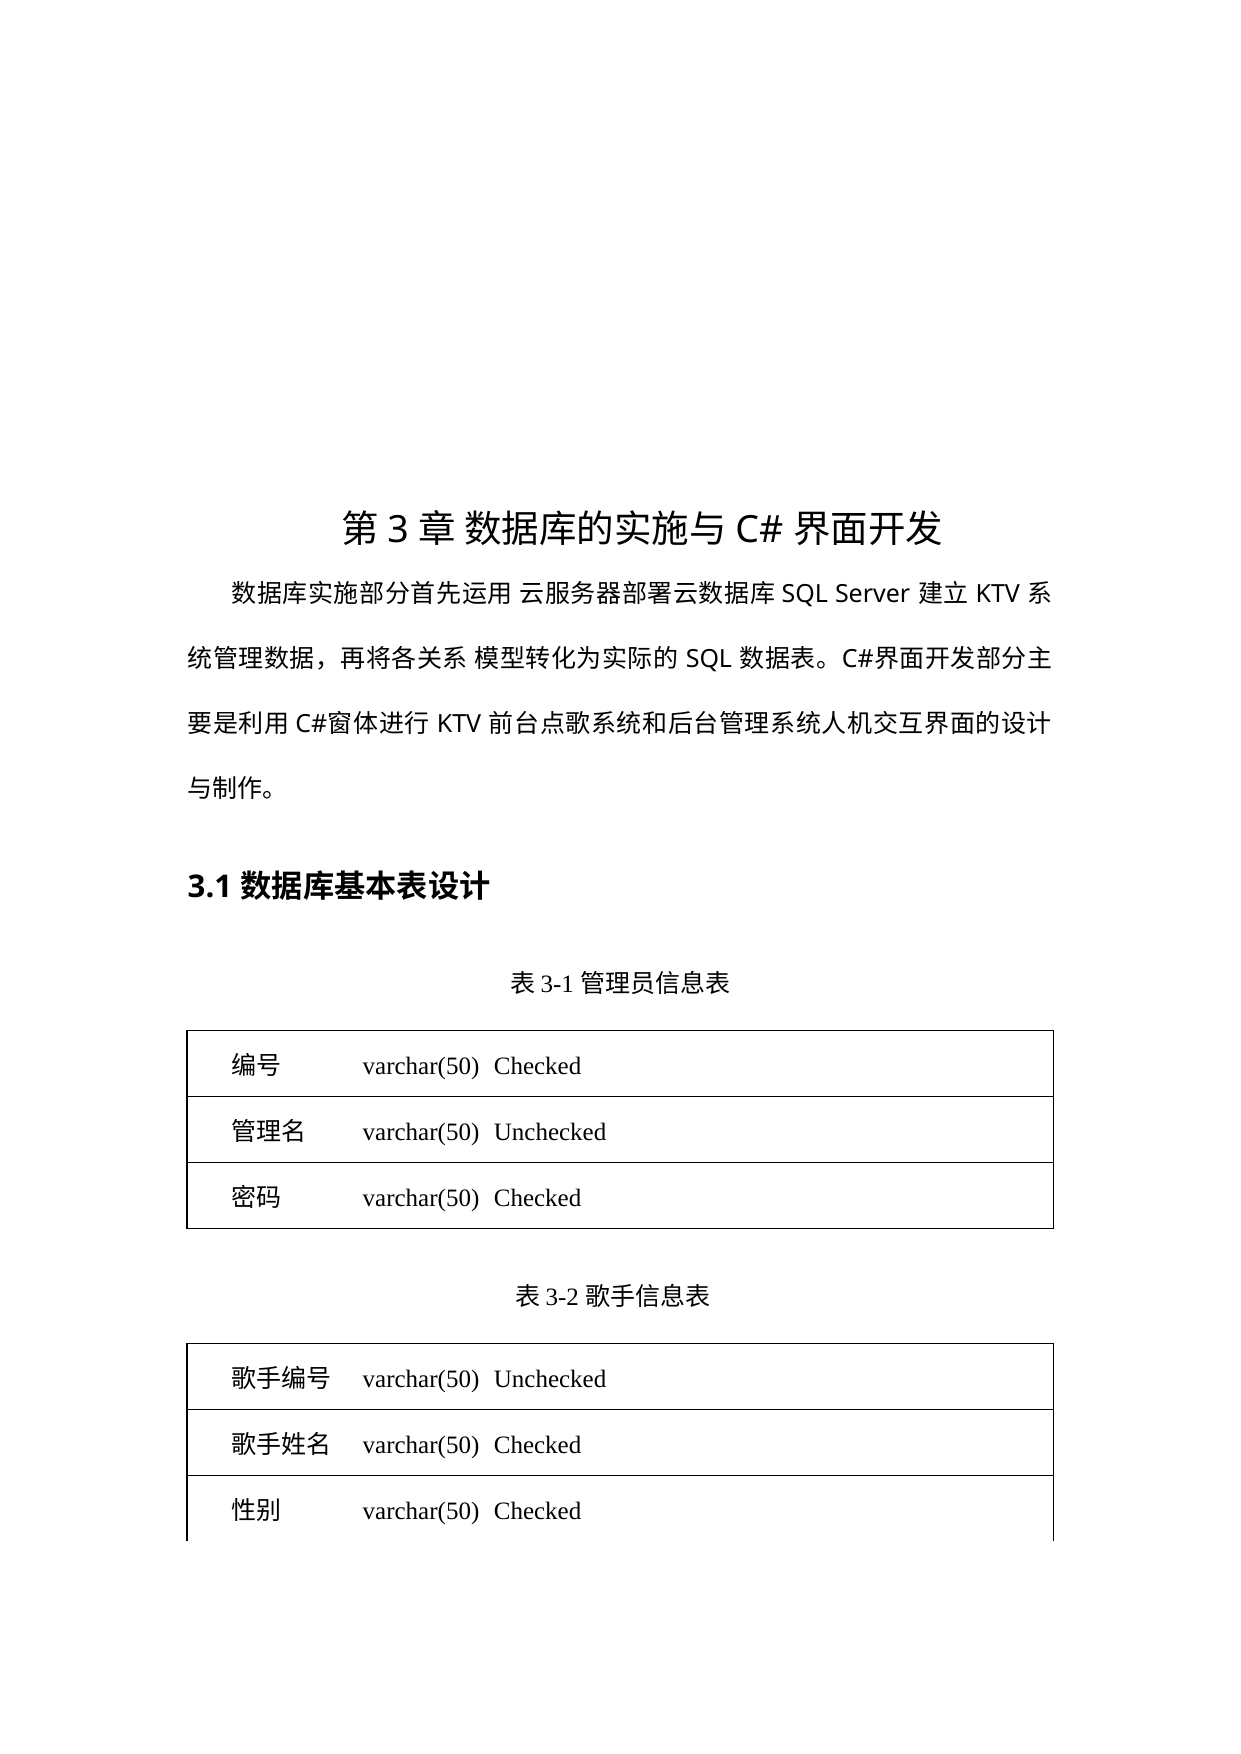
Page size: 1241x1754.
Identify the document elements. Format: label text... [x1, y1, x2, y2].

text 第 3 章 数据库的实施与 C# 界面开发 [187, 494, 1053, 559]
text 编号 varchar(50) Checked [188, 1031, 1053, 1096]
text 3.1 数据库基本表设计 [187, 851, 1053, 916]
text 数据库实施部分首先运用 云服务器部署云数据库SQL Server 建立 KTV 系统管理数据，再将各关系 模型转化为实际的 SQL 数据表。C#界面开发部分主要是利用C#窗体进行 KTV 前台点歌系统和后台管理系统人机交互界面的设计与制作。 [187, 559, 1053, 819]
text 密码 varchar(50) Checked [188, 1163, 1053, 1228]
text 歌手姓名 varchar(50) Checked [188, 1410, 1053, 1475]
text 表3-1 管理员信息表 [187, 949, 1053, 1014]
text 表3-2 歌手信息表 [173, 1262, 1053, 1327]
text 管理名 varchar(50) Unchecked [188, 1097, 1053, 1162]
text 性别 varchar(50) Checked [188, 1476, 1053, 1541]
text 歌手编号 varchar(50) Unchecked [188, 1344, 1053, 1409]
